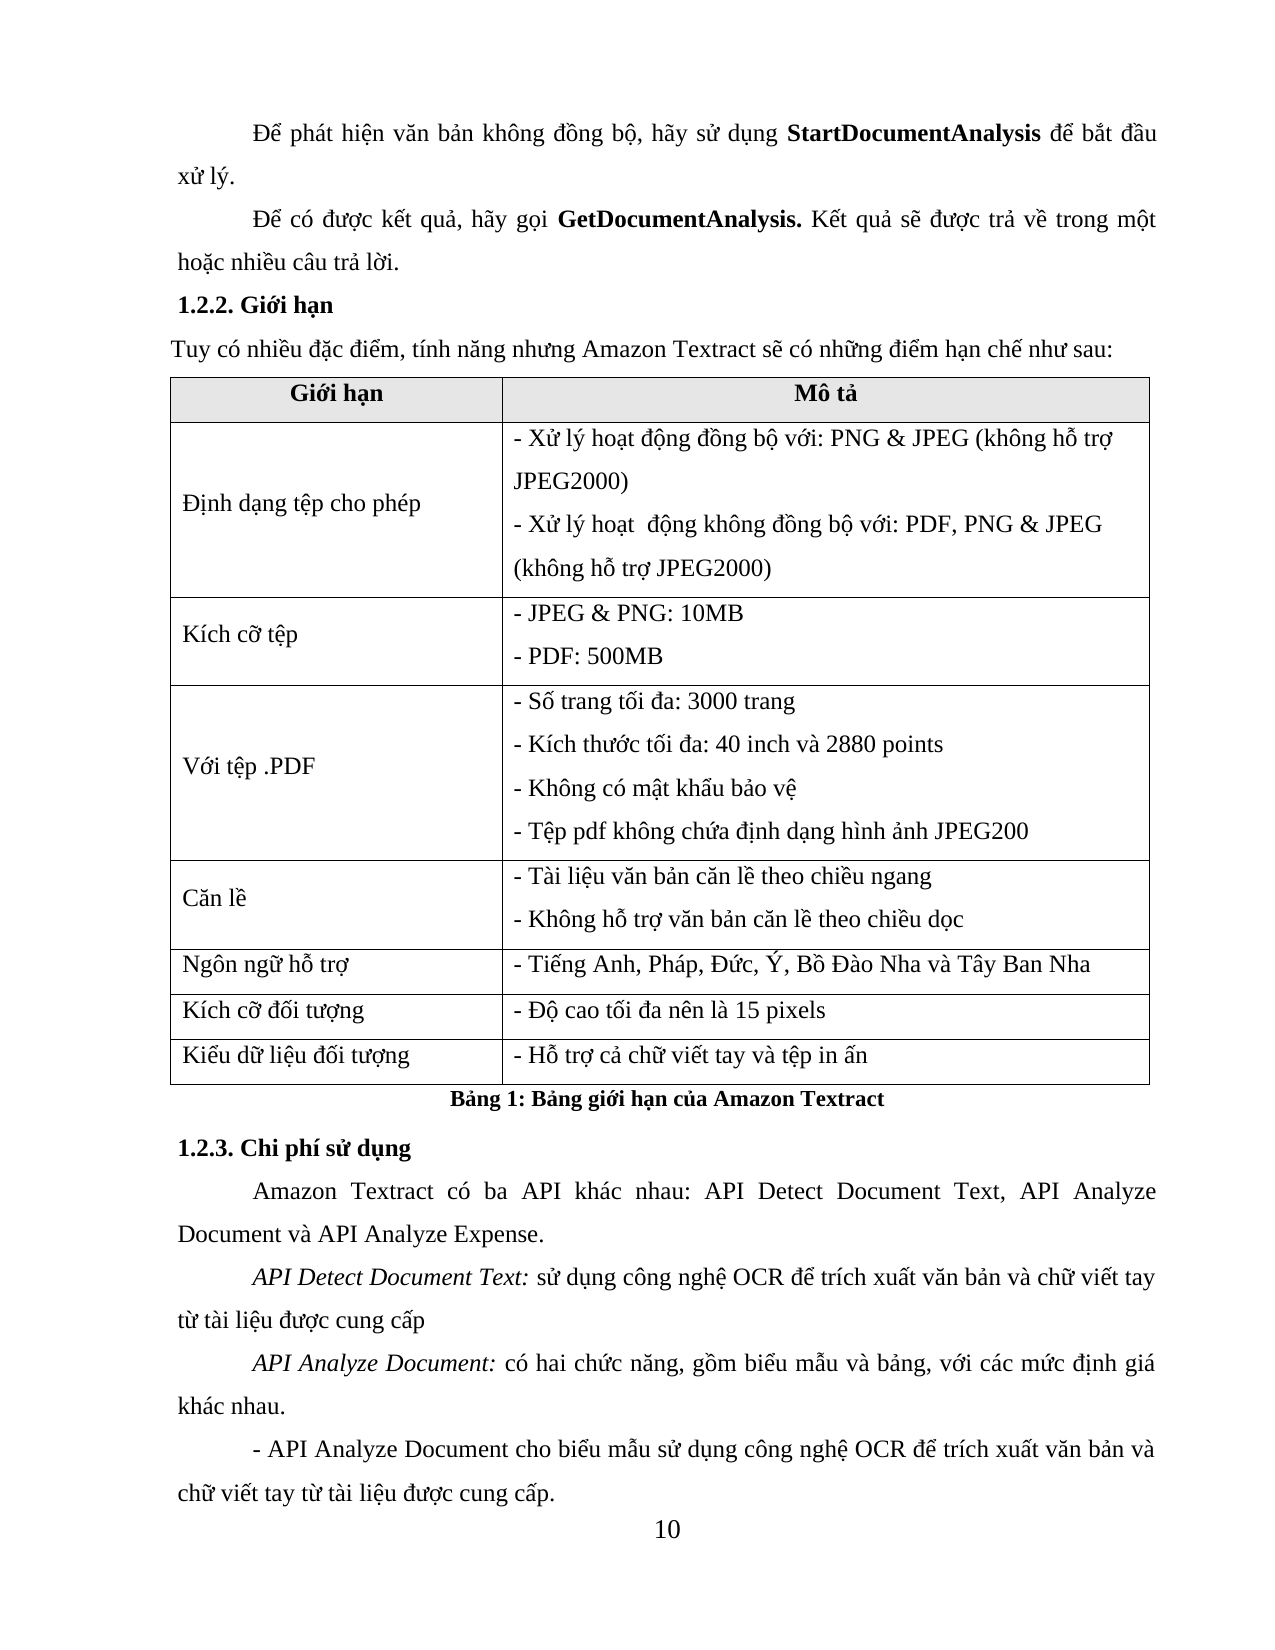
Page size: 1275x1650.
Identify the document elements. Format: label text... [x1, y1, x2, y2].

list Tuy có nhiều đặc điểm, tính năng nhưng Amazon Textract sẽ có những điểm hạn chế như sau: [170, 334, 1157, 362]
table_cell Với tệp .PDF [171, 686, 502, 860]
table_cell Căn lề [171, 861, 502, 948]
table_cell Định dạng tệp cho phép [171, 423, 502, 597]
text Để có được kết quả, hãy gọi GetDocumentAnalysis. Kết quả sẽ được trả về trong một hoặc nhiều câu trả lời. [177, 204, 1157, 276]
subtitle 1.2.2. Giới hạn [177, 291, 1157, 319]
table_header Mô tả [503, 378, 1149, 422]
text Bảng 1: Bảng giới hạn của Amazon Textract [177, 1085, 1157, 1112]
table_cell - JPEG & PNG: 10MB - PDF: 500MB [503, 598, 1149, 685]
text Amazon Textract có ba API khác nhau: API Detect Document Text, API Analyze Document và API Analyze Expense. [177, 1176, 1157, 1248]
table_cell - Hỗ trợ cả chữ viết tay và tệp in ấn [503, 1040, 1149, 1084]
table_header Giới hạn [171, 378, 502, 422]
text API Detect Document Text: sử dụng công nghệ OCR để trích xuất văn bản và chữ viết tay từ tài liệu được cung cấp [177, 1262, 1157, 1334]
table_cell Kích cỡ tệp [171, 598, 502, 685]
text Để phát hiện văn bản không đồng bộ, hãy sử dụng StartDocumentAnalysis để bắt đầu xử lý. [177, 118, 1157, 190]
table_cell - Tài liệu văn bản căn lề theo chiều ngang - Không hỗ trợ văn bản căn lề theo chiều dọc [503, 861, 1149, 948]
table_cell - Độ cao tối đa nên là 15 pixels [503, 995, 1149, 1039]
table_cell - Xử lý hoạt động đồng bộ với: PNG & JPEG (không hỗ trợ JPEG2000) - Xử lý hoạt động không đồng bộ với: PDF, PNG & JPEG (không hỗ trợ JPEG2000) [503, 423, 1149, 597]
table_cell - Số trang tối đa: 3000 trang - Kích thước tối đa: 40 inch và 2880 points - Không có mật khẩu bảo vệ - Tệp pdf không chứa định dạng hình ảnh JPEG200 [503, 686, 1149, 860]
table_cell Kiểu dữ liệu đối tượng [171, 1040, 502, 1084]
text API Analyze Document: có hai chức năng, gồm biểu mẫu và bảng, với các mức định giá khác nhau. [177, 1348, 1157, 1420]
table_cell - Tiếng Anh, Pháp, Đức, Ý, Bồ Đào Nha và Tây Ban Nha [503, 950, 1149, 994]
table_cell Kích cỡ đối tượng [171, 995, 502, 1039]
text - API Analyze Document cho biểu mẫu sử dụng công nghệ OCR để trích xuất văn bản và chữ viết tay từ tài liệu được cung cấp. [177, 1434, 1157, 1506]
subtitle 1.2.3. Chi phí sử dụng [177, 1133, 1157, 1161]
table_cell Ngôn ngữ hỗ trợ [171, 950, 502, 994]
